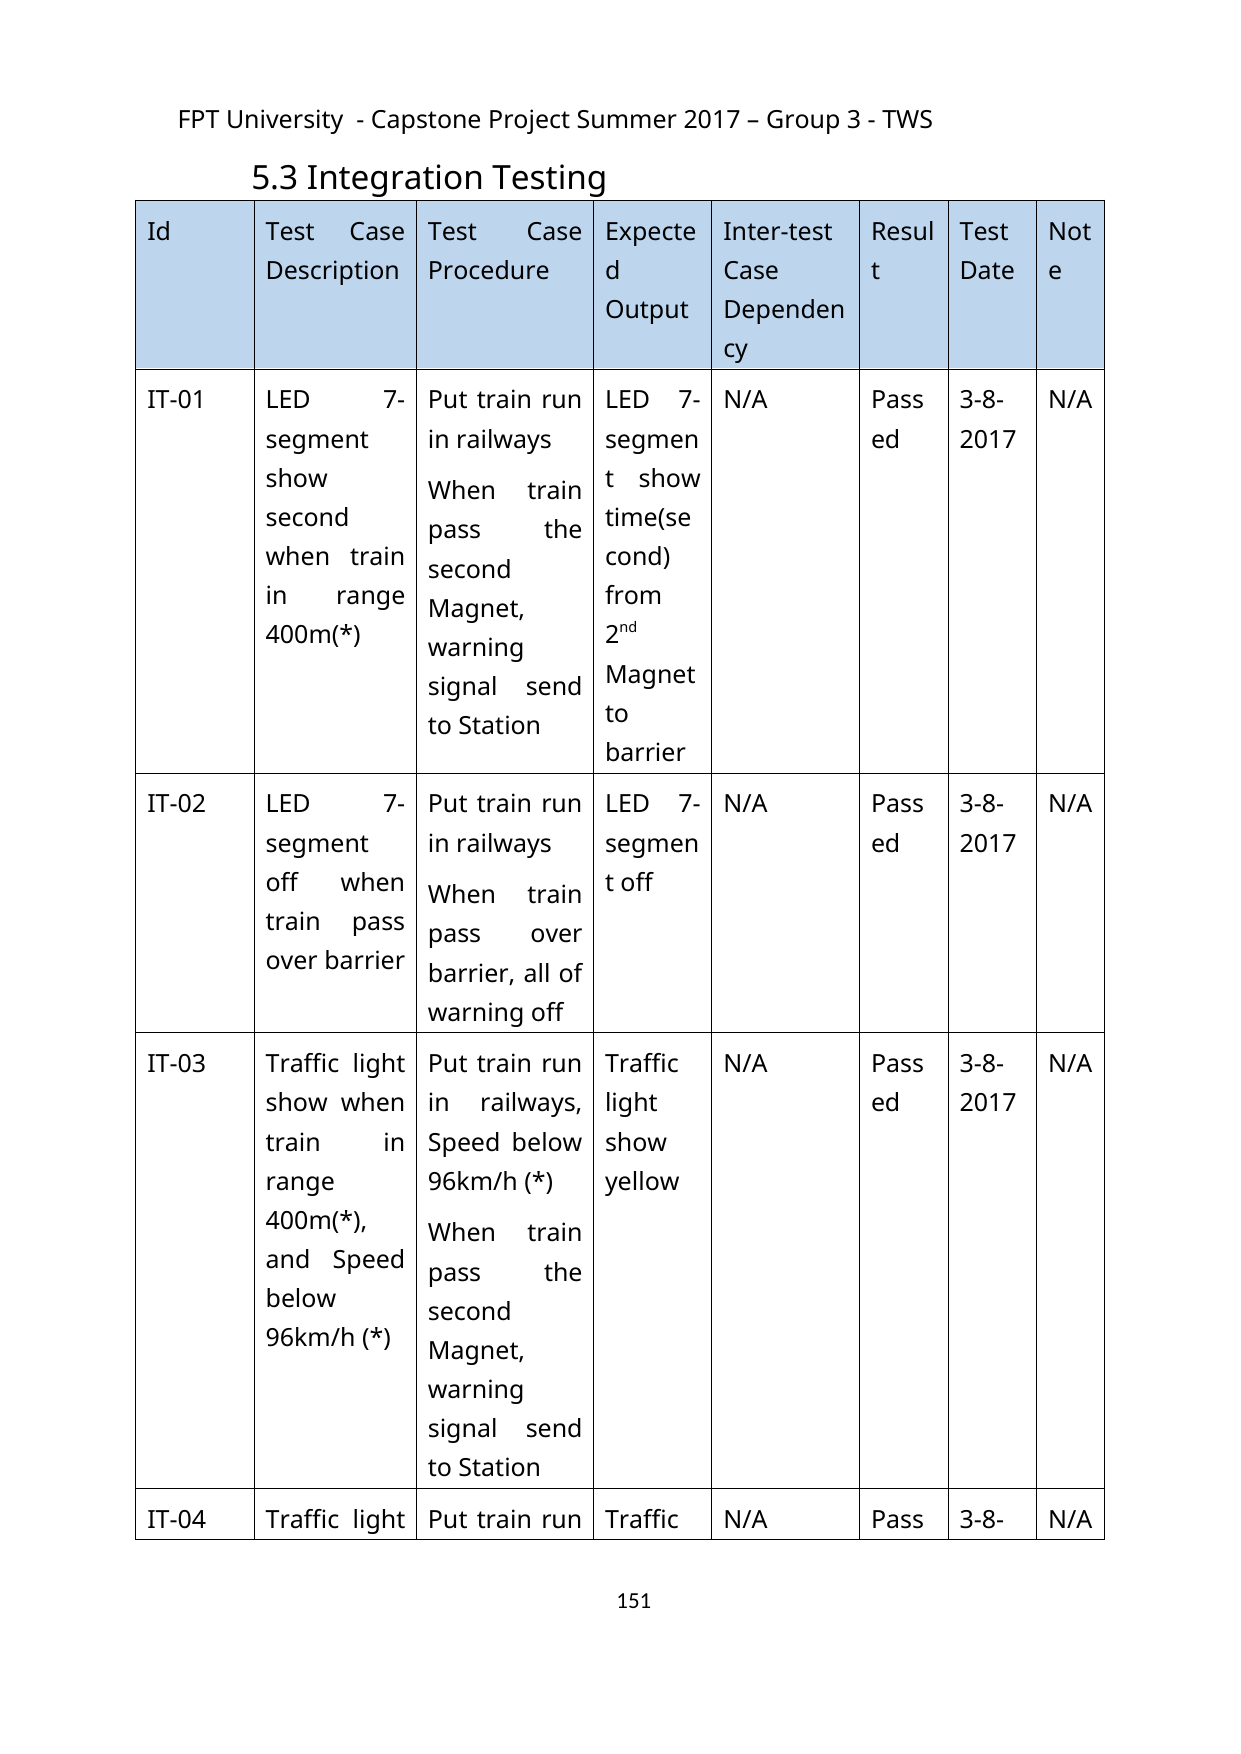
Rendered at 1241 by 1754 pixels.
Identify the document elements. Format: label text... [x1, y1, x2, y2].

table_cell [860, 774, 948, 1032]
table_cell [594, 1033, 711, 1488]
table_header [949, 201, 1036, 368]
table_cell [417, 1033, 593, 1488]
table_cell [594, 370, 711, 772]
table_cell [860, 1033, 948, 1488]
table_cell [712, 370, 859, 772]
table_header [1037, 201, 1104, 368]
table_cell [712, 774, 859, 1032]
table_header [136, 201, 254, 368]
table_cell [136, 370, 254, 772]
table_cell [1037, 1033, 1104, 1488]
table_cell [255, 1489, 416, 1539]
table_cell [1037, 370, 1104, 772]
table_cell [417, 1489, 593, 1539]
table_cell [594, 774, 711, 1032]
subtitle 5.3 Integration Testing [251, 154, 1090, 199]
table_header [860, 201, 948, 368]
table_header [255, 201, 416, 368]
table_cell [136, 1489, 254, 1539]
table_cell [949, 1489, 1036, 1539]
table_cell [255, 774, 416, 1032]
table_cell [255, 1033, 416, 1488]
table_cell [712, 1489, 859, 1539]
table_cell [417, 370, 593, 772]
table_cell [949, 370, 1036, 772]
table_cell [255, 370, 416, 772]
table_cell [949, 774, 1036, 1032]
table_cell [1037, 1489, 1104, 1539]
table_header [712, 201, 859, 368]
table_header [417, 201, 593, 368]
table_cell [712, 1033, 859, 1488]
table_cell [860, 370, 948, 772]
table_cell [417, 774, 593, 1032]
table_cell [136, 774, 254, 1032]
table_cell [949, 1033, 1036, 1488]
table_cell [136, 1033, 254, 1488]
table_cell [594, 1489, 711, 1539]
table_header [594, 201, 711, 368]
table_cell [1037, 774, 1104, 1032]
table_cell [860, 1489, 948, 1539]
